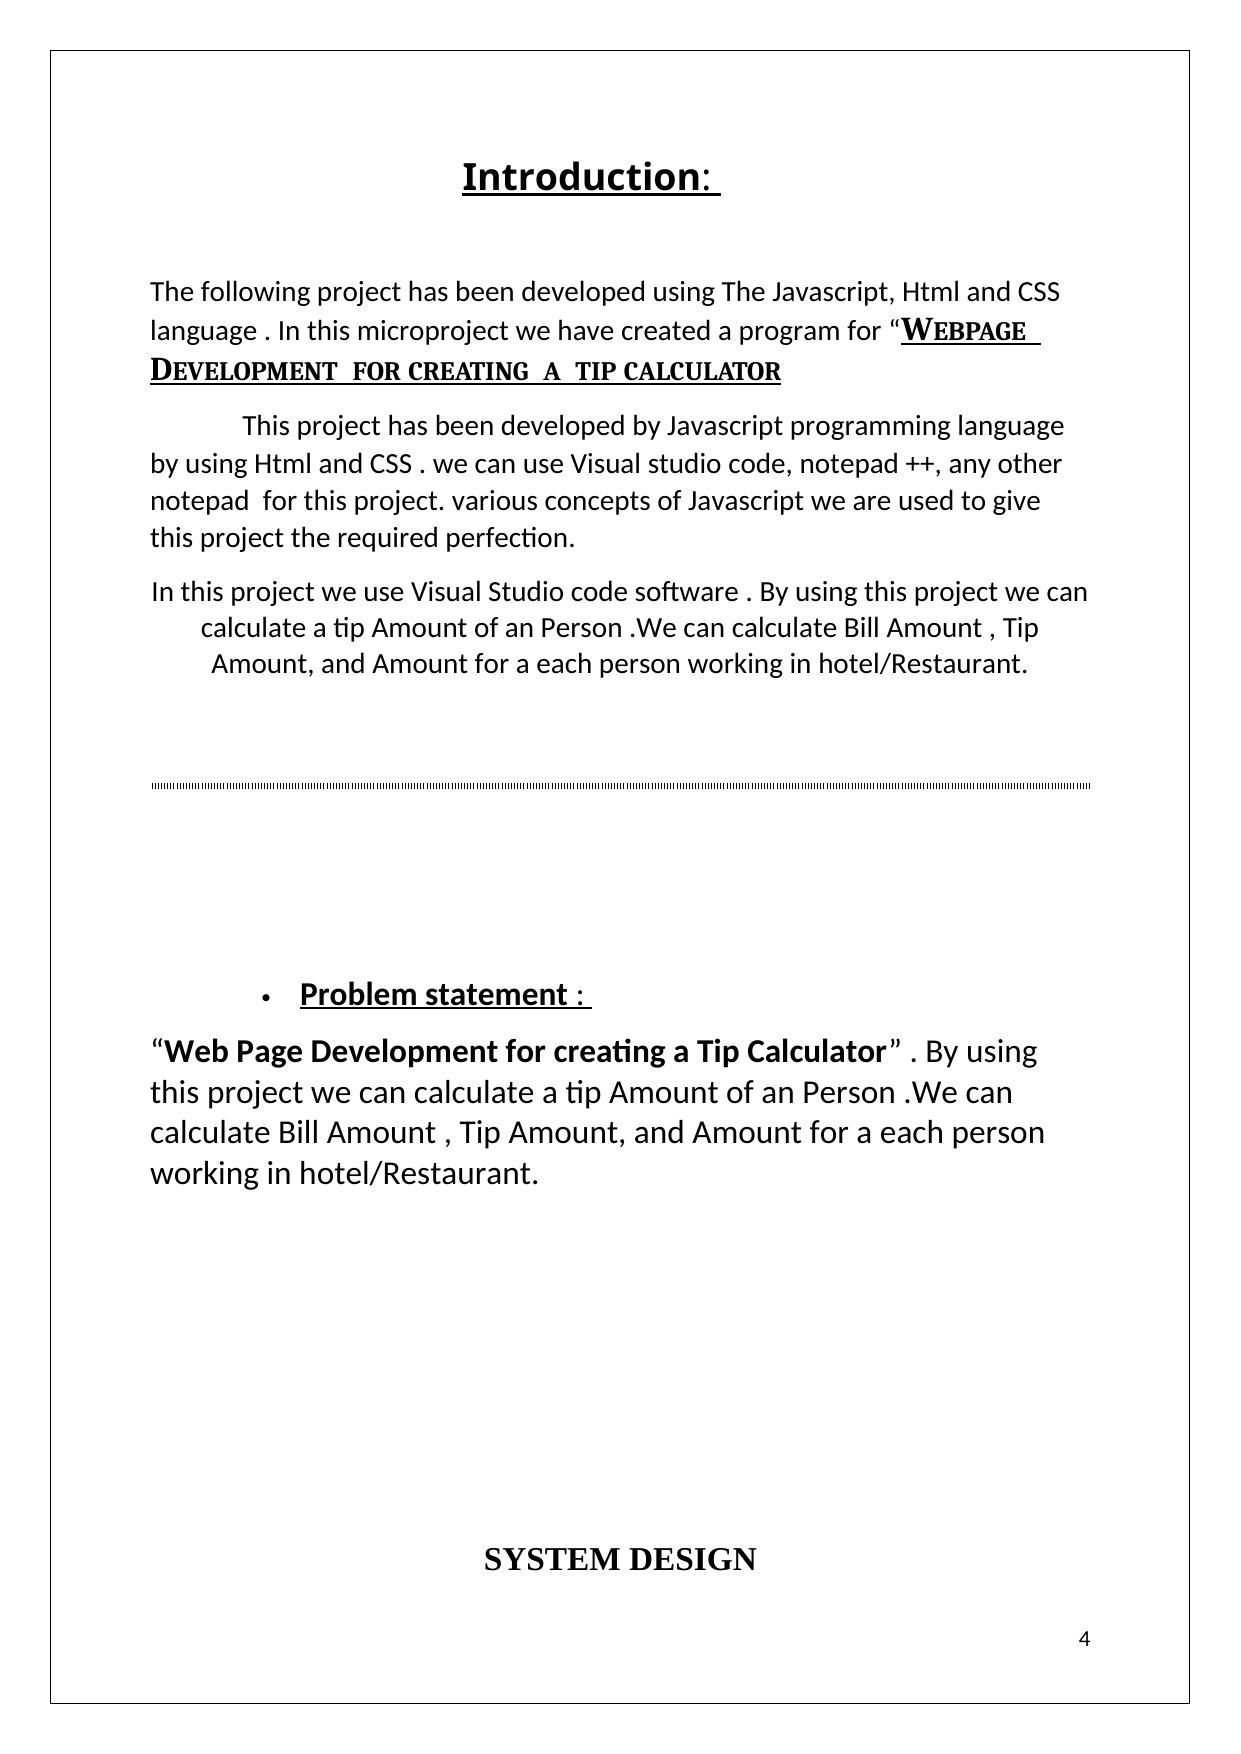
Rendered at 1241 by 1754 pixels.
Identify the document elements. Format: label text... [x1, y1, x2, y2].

text “Web Page Development for creating a Tip Calculator” . By using this project we can calculate a tip Amount of an Person .We can calculate Bill Amount , Tip Amount, and Amount for a each person working in hotel/Restaurant. [150, 1030, 1090, 1193]
text SYSTEM DESIGN [150, 1539, 1090, 1578]
text This project has been developed by Javascript programming language by using Html and CSS . we can use Visual studio code, notepad ++, any other notepad for this project. various concepts of Javascript we are used to give this project the required perfection. [150, 407, 1090, 555]
text The following project has been developed using The Javascript, Html and CSS language . In this microproject we have created a program for “Webpage Development for creating a tip calculator [150, 273, 1090, 389]
text Introduction: [150, 150, 1090, 201]
list Problem statement : [262, 973, 1090, 1013]
text In this project we use Visual Studio code software . By using this project we can calculate a tip Amount of an Person .We can calculate Bill Amount , Tip Amount, and Amount for a each person working in hotel/Restaurant. [150, 573, 1090, 680]
